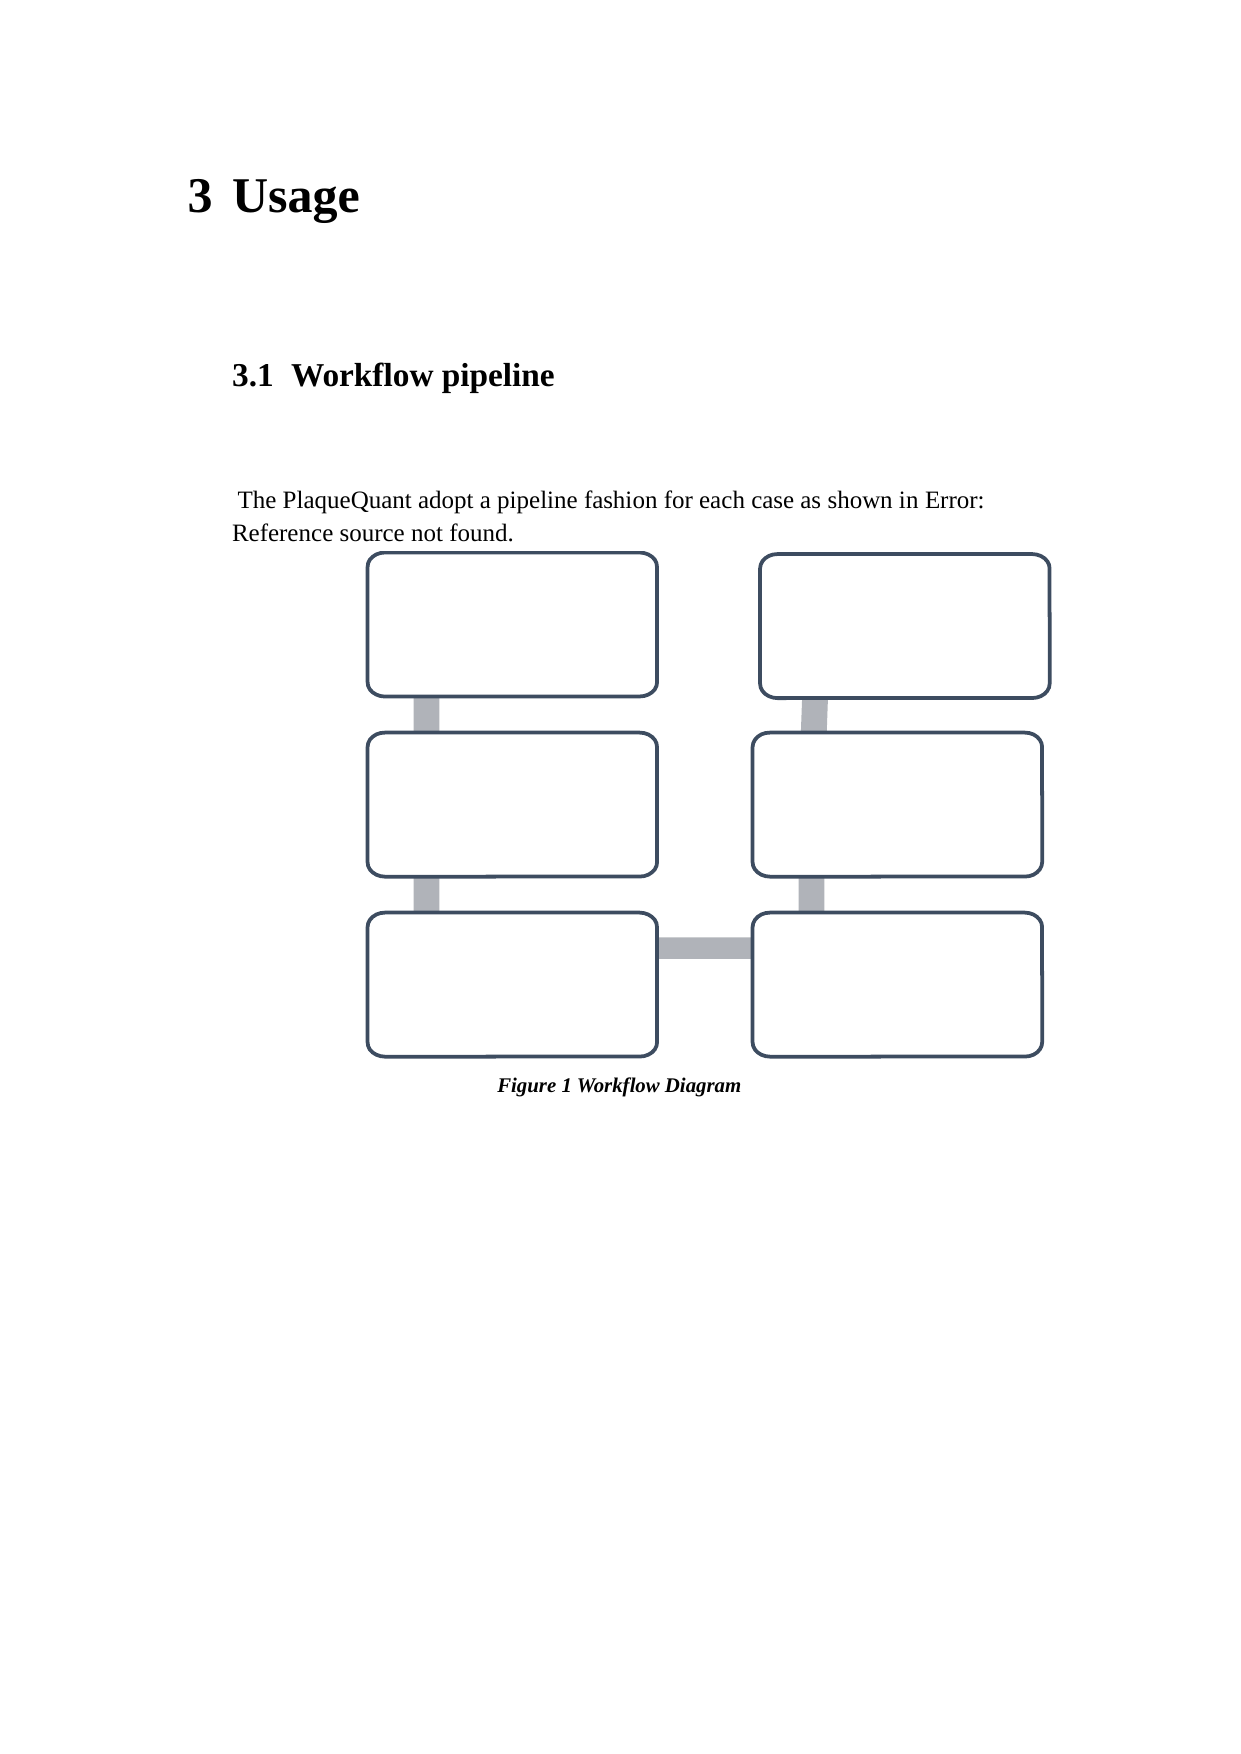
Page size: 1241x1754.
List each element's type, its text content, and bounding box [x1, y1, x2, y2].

subtitle Usage [187, 162, 1053, 227]
subtitle Workflow pipeline [232, 342, 1053, 407]
